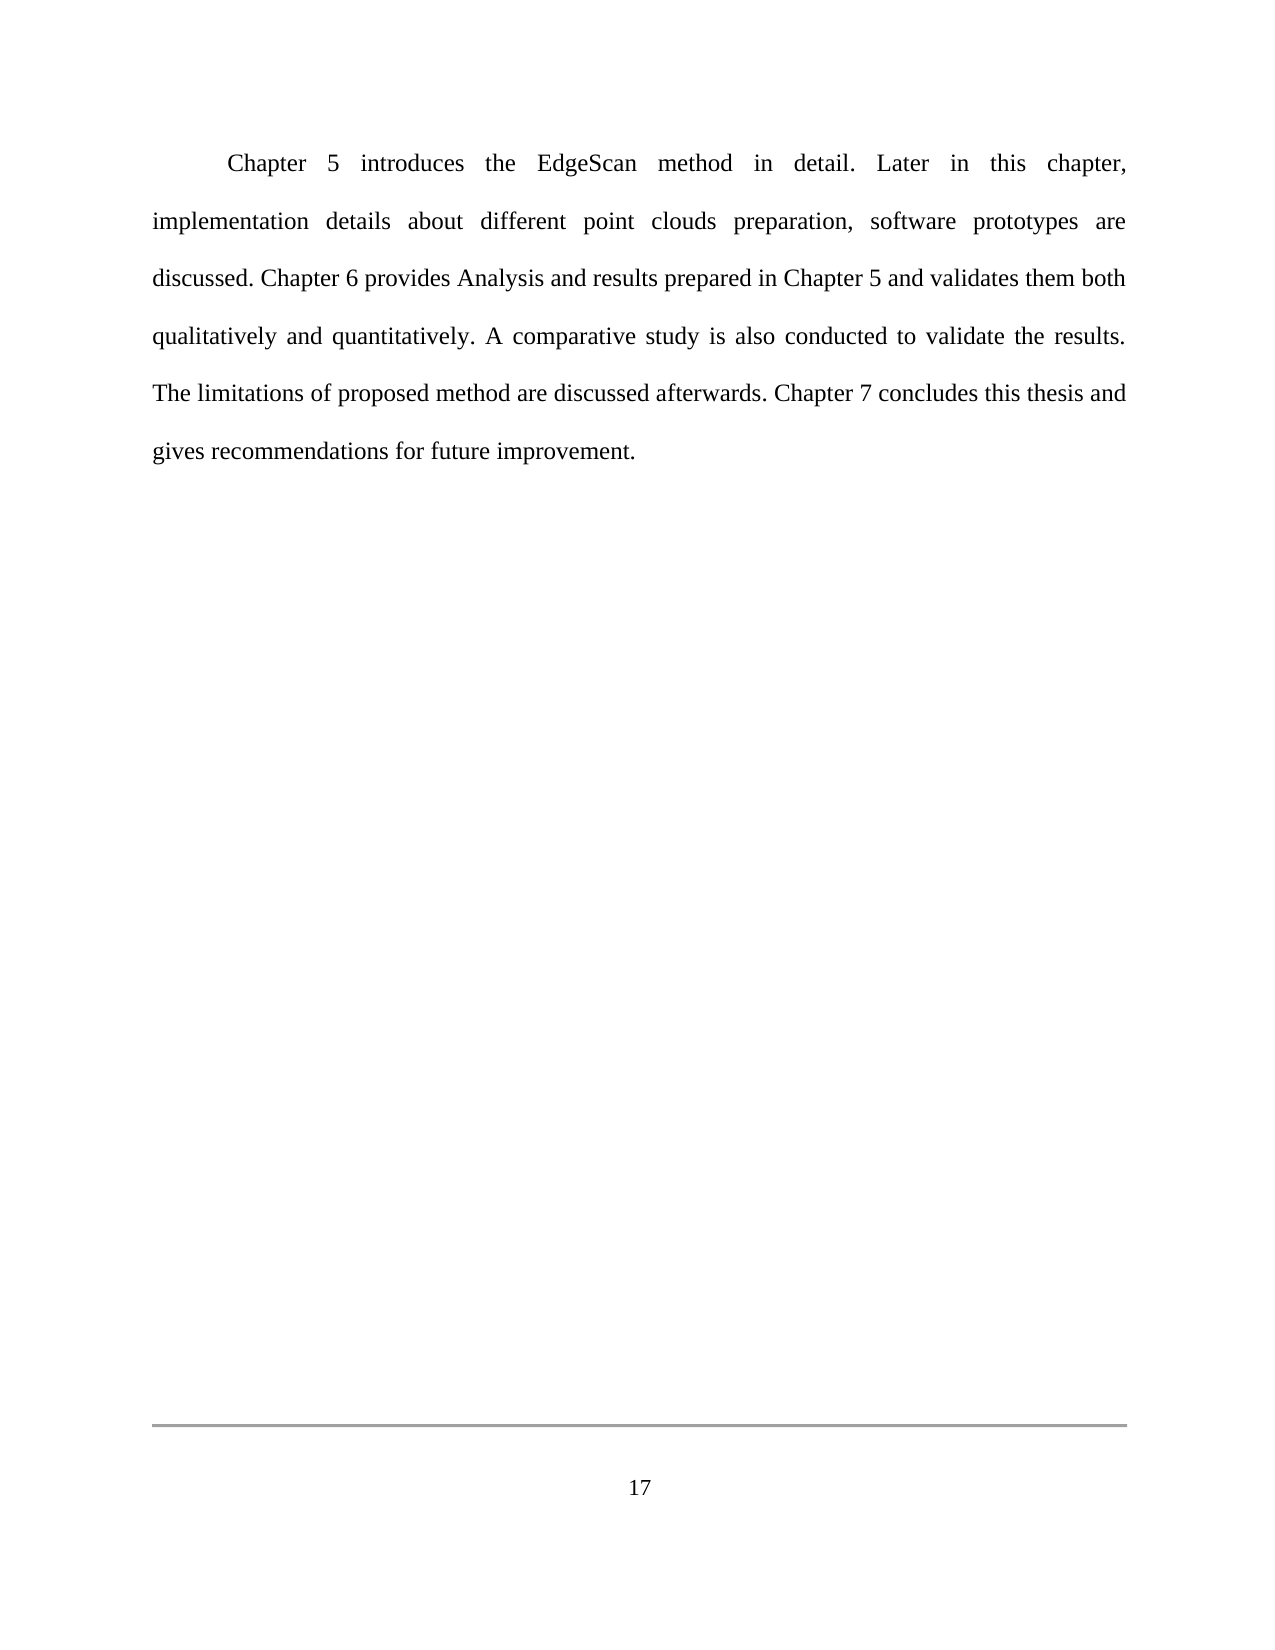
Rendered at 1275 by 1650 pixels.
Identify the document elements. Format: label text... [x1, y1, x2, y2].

text Chapter 5 introduces the EdgeScan method in detail. Later in this chapter, implementation details about different point clouds preparation, software prototypes are discussed. Chapter 6 provides Analysis and results prepared in Chapter 5 and validates them both qualitatively and quantitatively. A comparative study is also conducted to validate the results. The limitations of proposed method are discussed afterwards. Chapter 7 concludes this thesis and gives recommendations for future improvement. [152, 148, 1127, 465]
